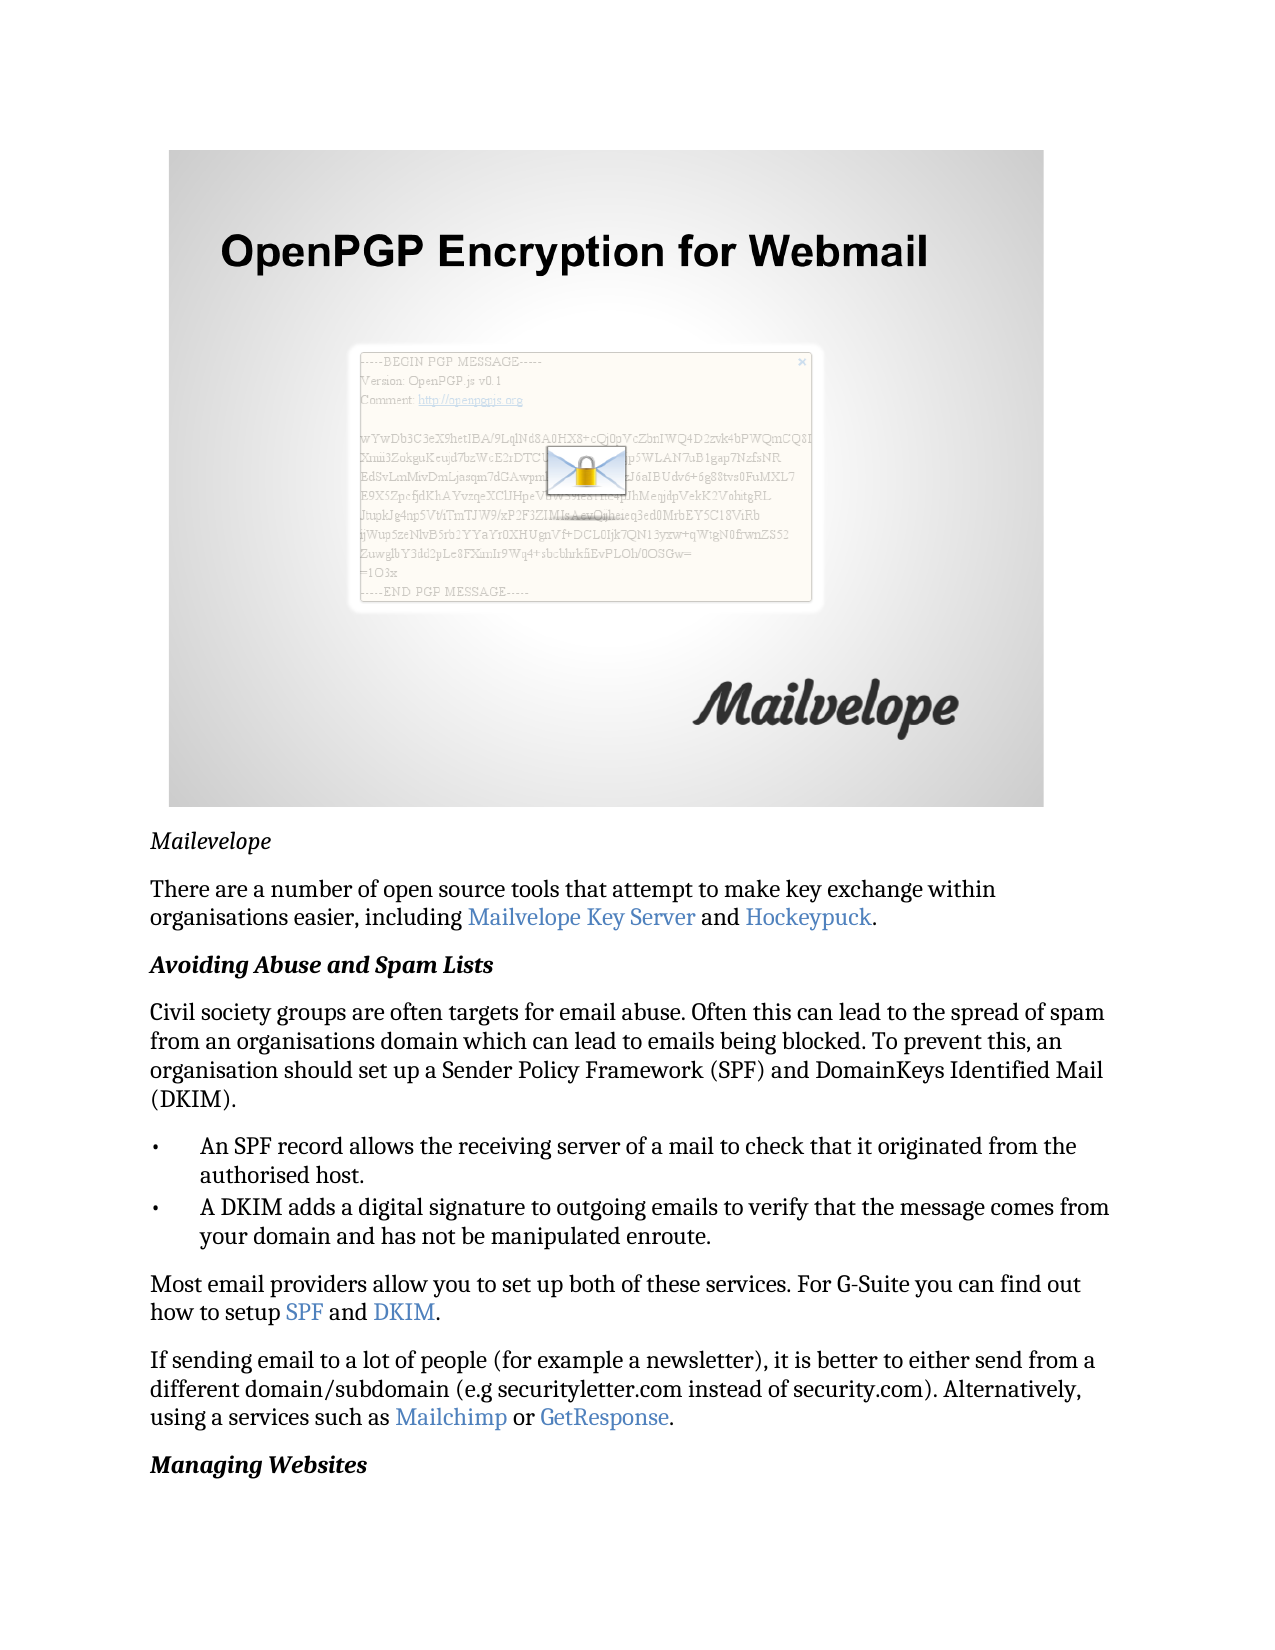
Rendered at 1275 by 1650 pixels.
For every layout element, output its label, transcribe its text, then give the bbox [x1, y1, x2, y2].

text If sending email to a lot of people (for example a newsletter), it is better to either send from a different domain/subdomain (e.g securityletter.com instead of security.com). Alternatively, using a services such as Mailchimp or GetResponse. [150, 1346, 1125, 1432]
text Managing Websites [150, 1451, 1125, 1479]
text Civil society groups are often targets for email abuse. Often this can lead to the spread of spam from an organisations domain which can lead to emails being blocked. To prevent this, an organisation should set up a Sender Policy Framework (SPF) and DomainKeys Identified Mail (DKIM). [150, 998, 1125, 1113]
list An SPF record allows the receiving server of a mail to check that it originated from the authorised host. [150, 1132, 1125, 1189]
picture [168, 150, 1044, 807]
text Most email providers allow you to set up both of these services. For G-Suite you can find out how to setup SPF and DKIM. [150, 1269, 1125, 1327]
text Avoiding Abuse and Spam Lists [150, 951, 1125, 979]
text Mailevelope [150, 827, 1125, 856]
list A DKIM adds a digital signature to outgoing emails to verify that the message comes from your domain and has not be manipulated enroute. [150, 1193, 1125, 1251]
text There are a number of open source tools that attempt to make key exchange within organisations easier, including Mailvelope Key Server and Hockeypuck. [150, 874, 1125, 932]
